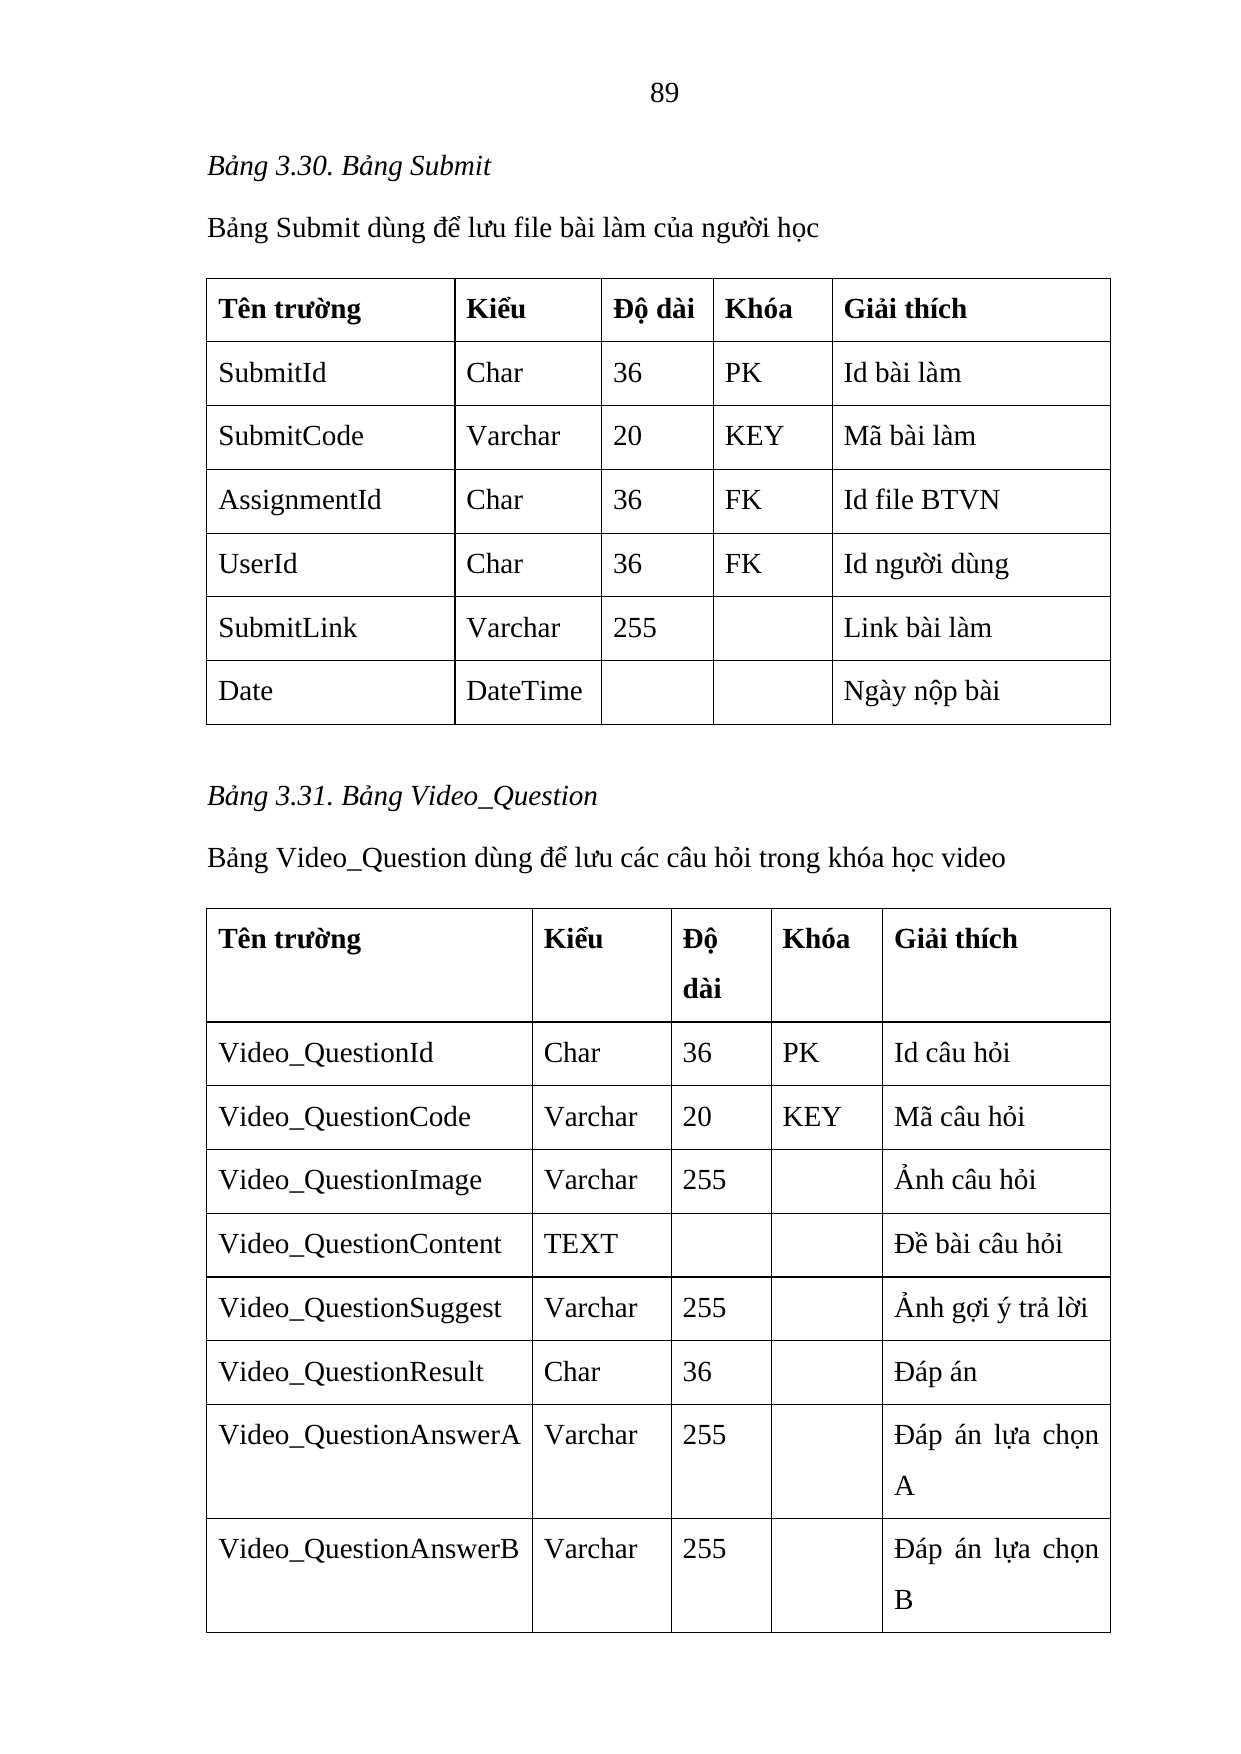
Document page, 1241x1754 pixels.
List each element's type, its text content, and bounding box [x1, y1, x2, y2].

table_cell 36 [602, 342, 713, 405]
table_cell Varchar [533, 1405, 671, 1518]
table_cell DateTime [456, 661, 601, 724]
text Bảng Video_Question dùng để lưu các câu hỏi trong khóa học video [207, 840, 1122, 874]
table_header Độ dài [672, 909, 771, 1021]
table_cell [714, 661, 832, 724]
text Bảng 3.30. Bảng Submit [207, 148, 1122, 181]
table_cell 36 [602, 534, 713, 596]
table_cell Id câu hỏi [883, 1023, 1110, 1085]
table_cell [672, 1214, 771, 1276]
table_cell KEY [772, 1086, 882, 1149]
table_cell [772, 1519, 882, 1632]
table_cell Varchar [456, 406, 601, 469]
table_header Tên trường [207, 279, 454, 341]
table_header Tên trường [207, 909, 532, 1021]
table_cell Video_QuestionAnswerA [207, 1405, 532, 1518]
text Bảng Submit dùng để lưu file bài làm của người học [207, 211, 1122, 244]
table_cell 255 [672, 1150, 771, 1213]
table_cell FK [714, 534, 832, 596]
table_cell 255 [672, 1278, 771, 1340]
table_cell Varchar [533, 1278, 671, 1340]
table_cell AssignmentId [207, 470, 454, 532]
table_cell Char [456, 470, 601, 532]
table_cell Ảnh câu hỏi [883, 1150, 1110, 1213]
table_cell Video_QuestionCode [207, 1086, 532, 1149]
table_cell Varchar [533, 1519, 671, 1632]
table_cell Video_QuestionAnswerB [207, 1519, 532, 1632]
table_cell Date [207, 661, 454, 724]
table_cell Varchar [533, 1150, 671, 1213]
table_cell Đề bài câu hỏi [883, 1214, 1110, 1276]
table_cell [714, 597, 832, 660]
table_cell Đáp án lựa chọn B [883, 1519, 1110, 1632]
table_cell 36 [672, 1341, 771, 1404]
table_cell Id bài làm [833, 342, 1110, 405]
table_cell TEXT [533, 1214, 671, 1276]
table_header Giải thích [883, 909, 1110, 1021]
table_cell 255 [602, 597, 713, 660]
table_cell [772, 1278, 882, 1340]
table_cell 36 [672, 1023, 771, 1085]
table_cell Video_QuestionSuggest [207, 1278, 532, 1340]
table_cell SubmitId [207, 342, 454, 405]
table_cell Mã câu hỏi [883, 1086, 1110, 1149]
table_cell Đáp án lựa chọn A [883, 1405, 1110, 1518]
table_cell 36 [602, 470, 713, 532]
table_cell Varchar [533, 1086, 671, 1149]
text Bảng 3.31. Bảng Video_Question [207, 778, 1122, 811]
table_cell Video_QuestionId [207, 1023, 532, 1085]
table_cell Video_QuestionContent [207, 1214, 532, 1276]
table_cell 255 [672, 1405, 771, 1518]
table_cell Video_QuestionResult [207, 1341, 532, 1404]
table_cell [772, 1405, 882, 1518]
table_cell Id file BTVN [833, 470, 1110, 532]
table_cell Ngày nộp bài [833, 661, 1110, 724]
table_cell 20 [602, 406, 713, 469]
table_cell 255 [672, 1519, 771, 1632]
table_cell Varchar [456, 597, 601, 660]
table_cell Ảnh gợi ý trả lời [883, 1278, 1110, 1340]
table_cell Char [456, 534, 601, 596]
table_cell SubmitLink [207, 597, 454, 660]
table_header Khóa [772, 909, 882, 1021]
table_cell UserId [207, 534, 454, 596]
table_cell PK [772, 1023, 882, 1085]
table_header Kiểu [533, 909, 671, 1021]
table_cell Char [533, 1341, 671, 1404]
table_cell Id người dùng [833, 534, 1110, 596]
table_header Độ dài [602, 279, 713, 341]
table_cell PK [714, 342, 832, 405]
table_cell SubmitCode [207, 406, 454, 469]
table_cell KEY [714, 406, 832, 469]
table_cell Video_QuestionImage [207, 1150, 532, 1213]
table_cell [772, 1214, 882, 1276]
table_cell Char [533, 1023, 671, 1085]
table_cell [772, 1150, 882, 1213]
table_cell 20 [672, 1086, 771, 1149]
table_header Giải thích [833, 279, 1110, 341]
table_cell Mã bài làm [833, 406, 1110, 469]
table_cell Đáp án [883, 1341, 1110, 1404]
table_header Kiểu [456, 279, 601, 341]
table_header Khóa [714, 279, 832, 341]
table_cell Char [456, 342, 601, 405]
table_cell [772, 1341, 882, 1404]
table_cell [602, 661, 713, 724]
table_cell FK [714, 470, 832, 532]
table_cell Link bài làm [833, 597, 1110, 660]
